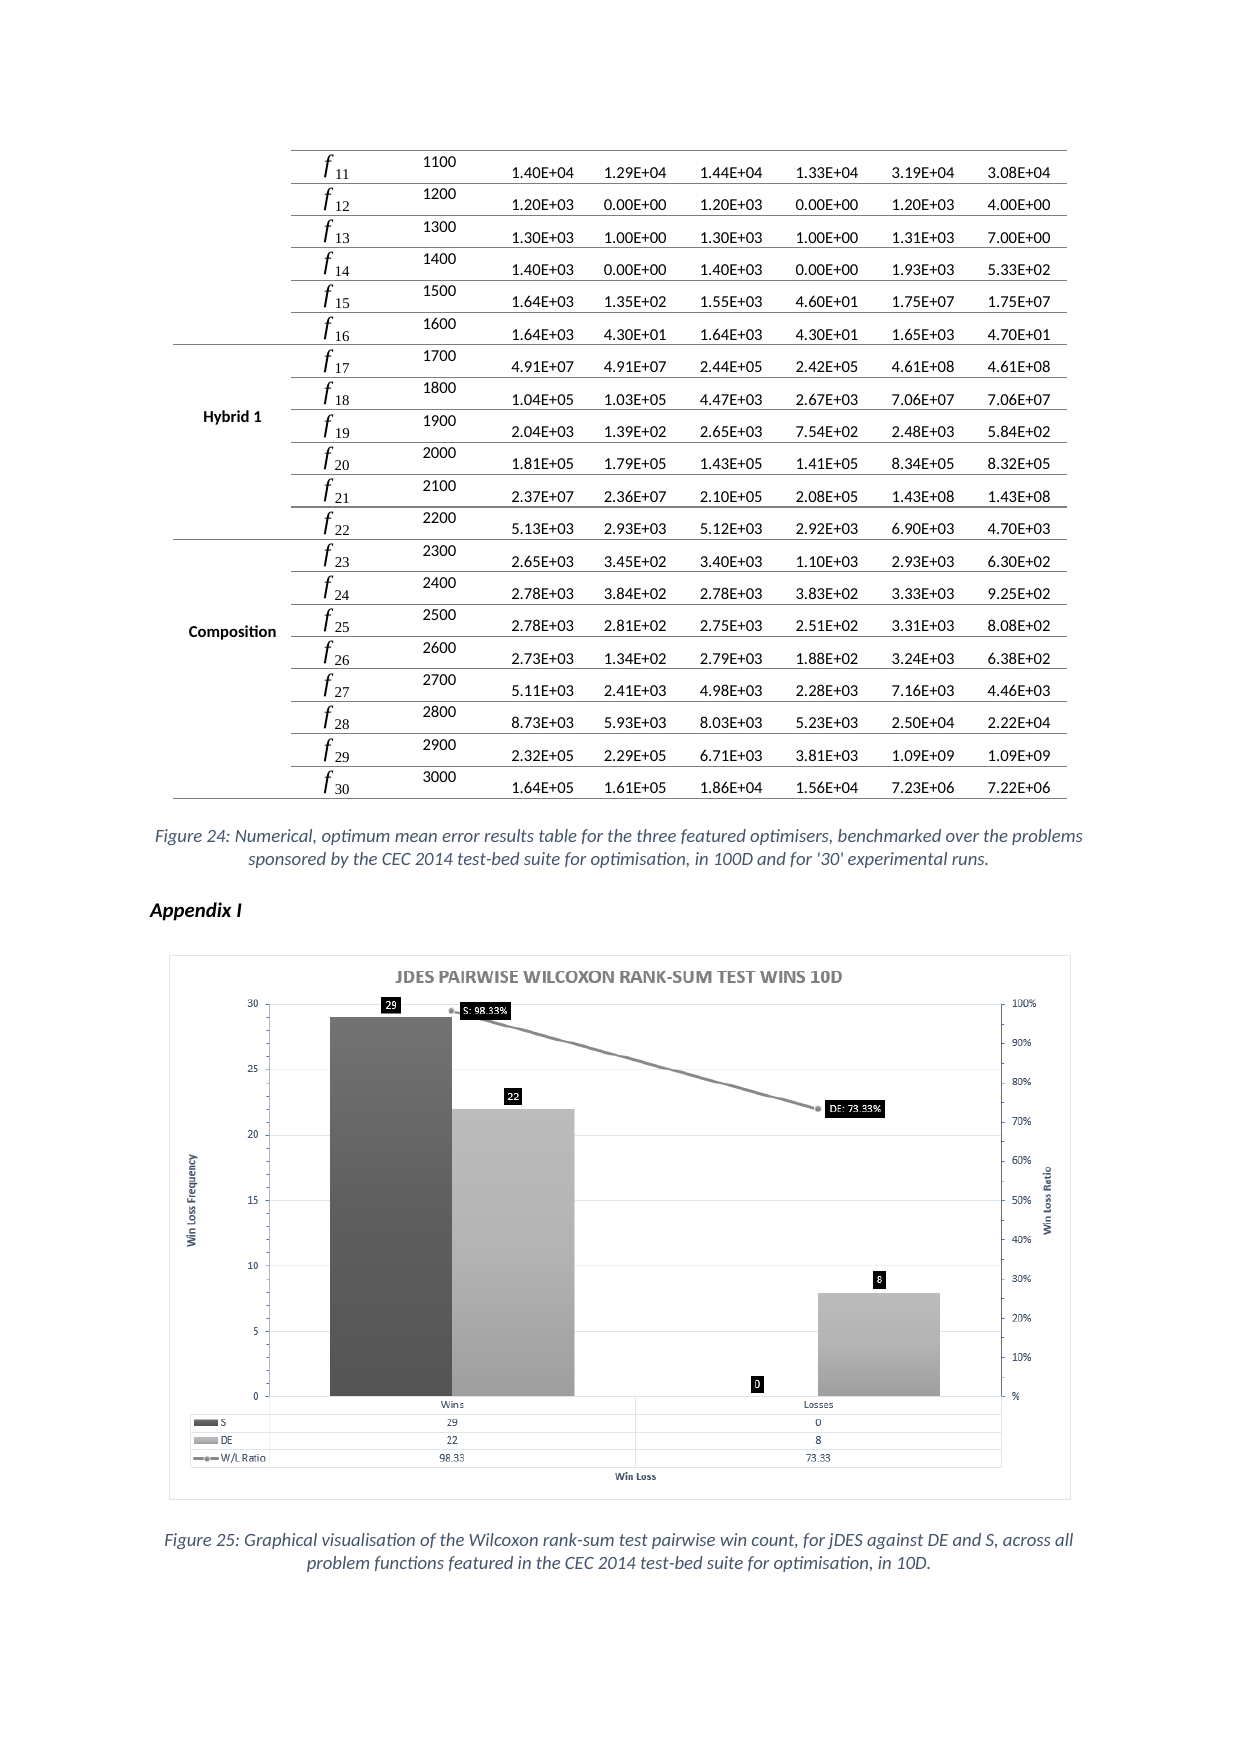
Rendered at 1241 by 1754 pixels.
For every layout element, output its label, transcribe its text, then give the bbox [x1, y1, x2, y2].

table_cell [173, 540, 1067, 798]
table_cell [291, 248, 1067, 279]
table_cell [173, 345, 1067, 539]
text Appendix I [150, 898, 1090, 923]
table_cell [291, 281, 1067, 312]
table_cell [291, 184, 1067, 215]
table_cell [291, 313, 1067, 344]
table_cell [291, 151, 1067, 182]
picture [166, 952, 1074, 1503]
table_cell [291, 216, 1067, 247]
